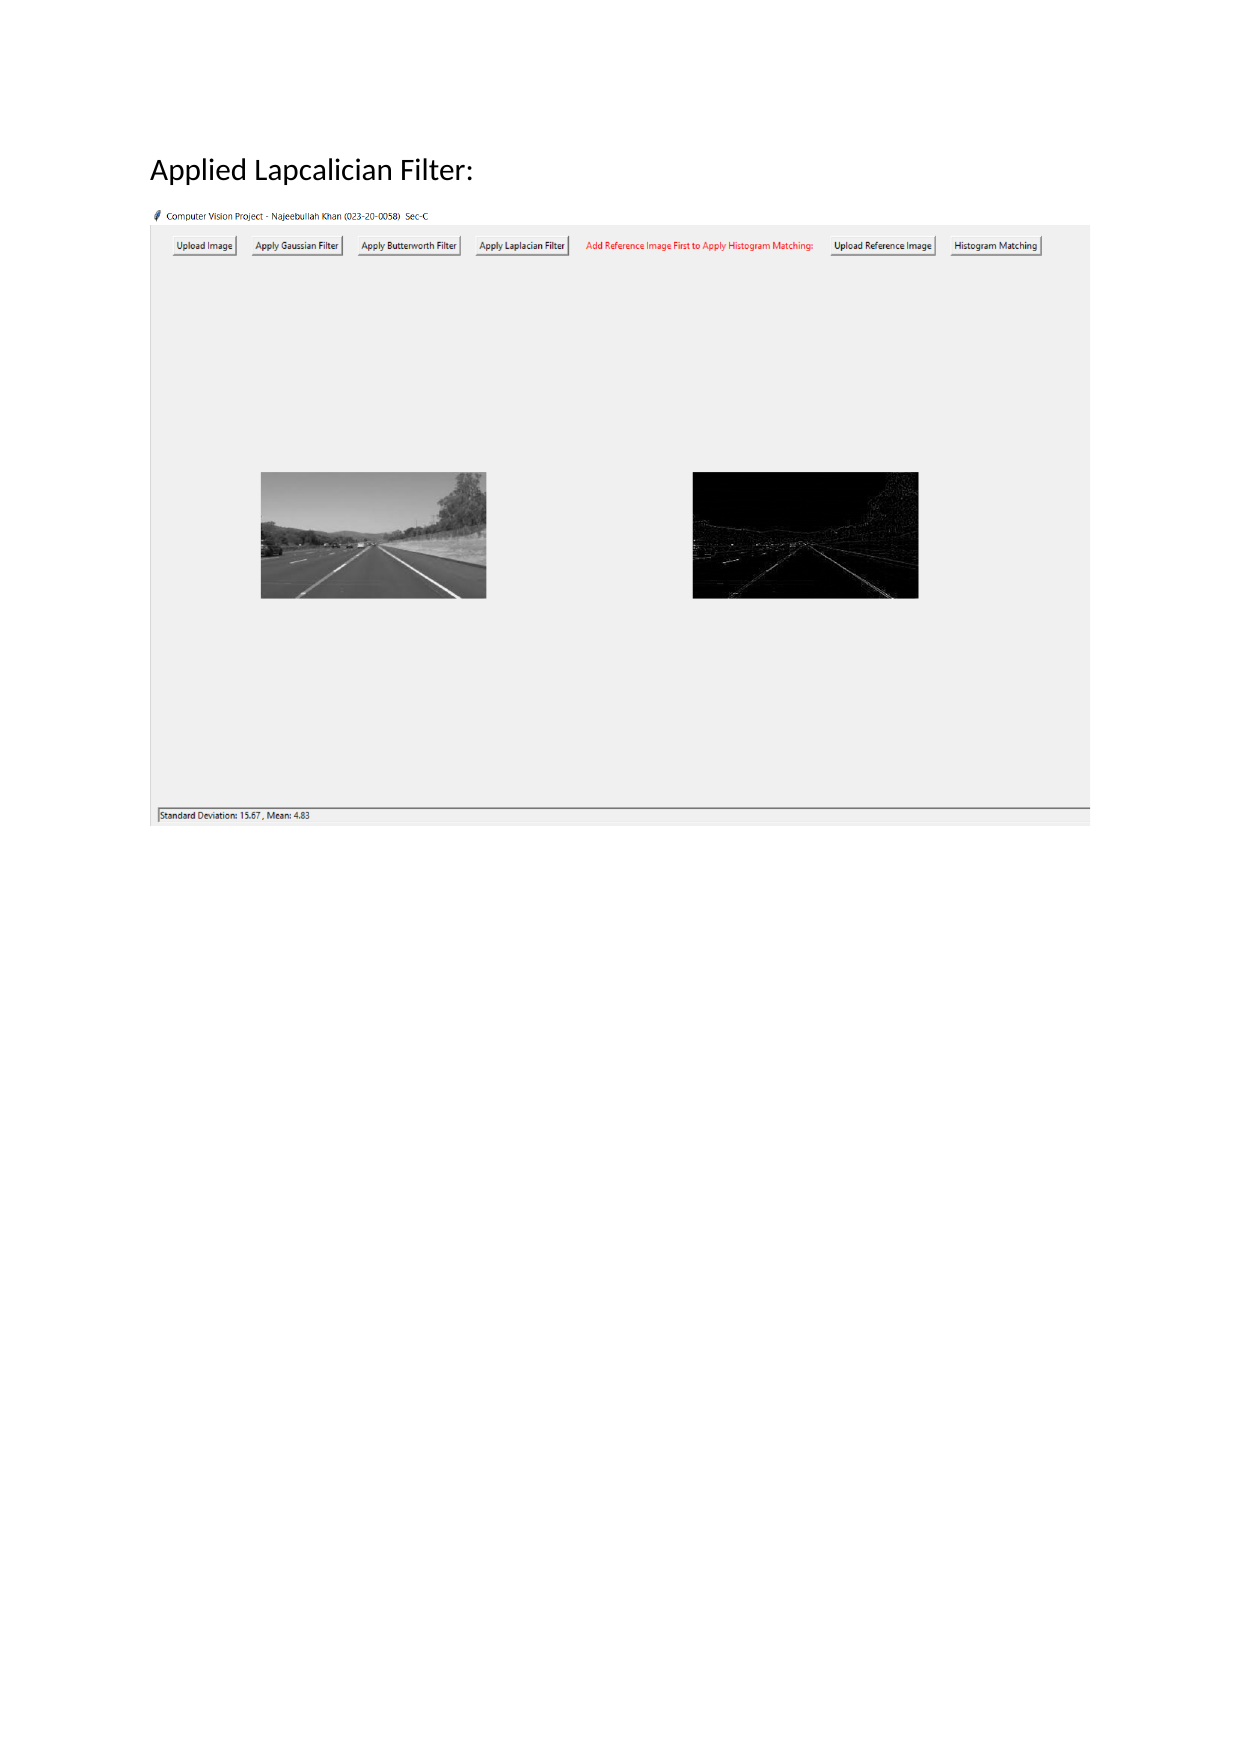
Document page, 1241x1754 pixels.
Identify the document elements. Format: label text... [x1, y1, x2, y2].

text Applied Lapcalician Filter: [150, 150, 1090, 188]
